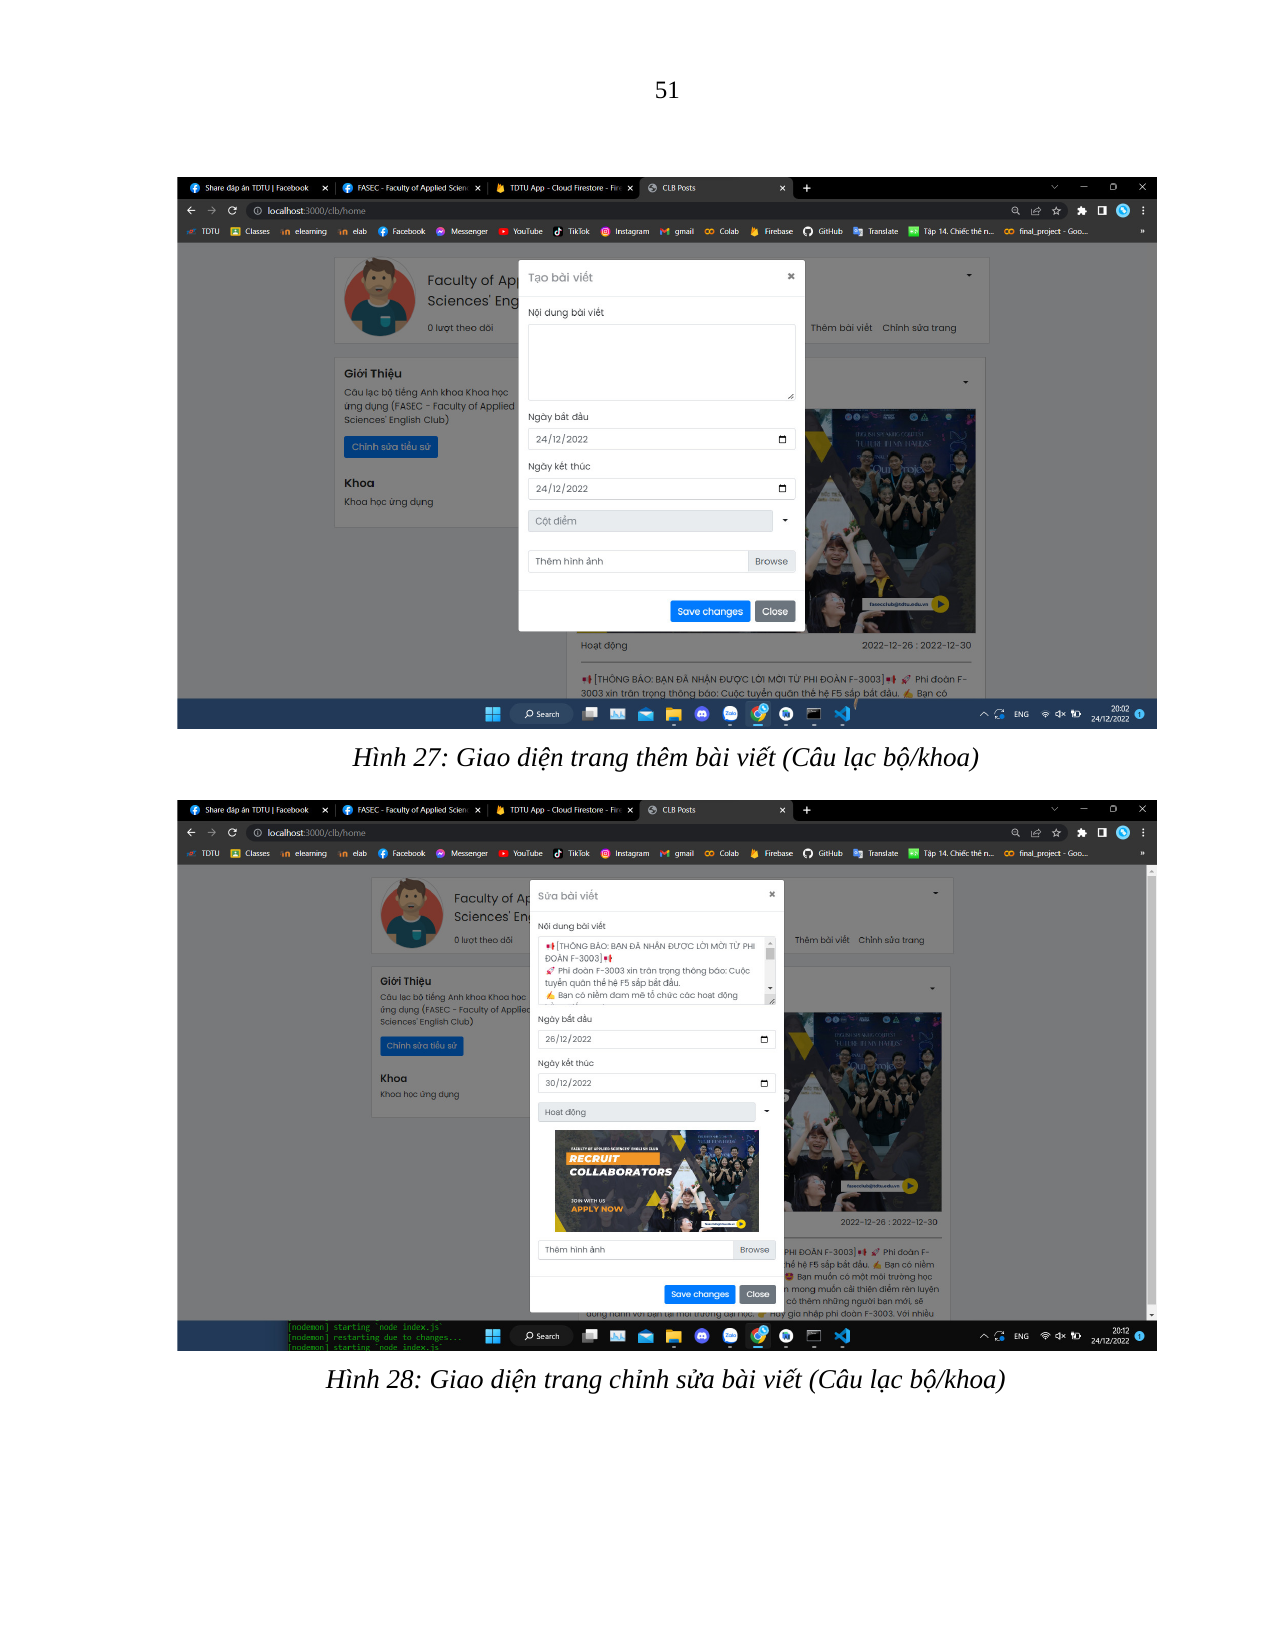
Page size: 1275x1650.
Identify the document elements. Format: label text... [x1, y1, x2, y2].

text Hình 27: Giao diện trang thêm bài viết (Câu lạc bộ/khoa) [177, 741, 1157, 772]
picture [177, 800, 1157, 1351]
picture [177, 177, 1157, 729]
text Hình 28: Giao diện trang chỉnh sửa bài viết (Câu lạc bộ/khoa) [177, 1363, 1157, 1394]
